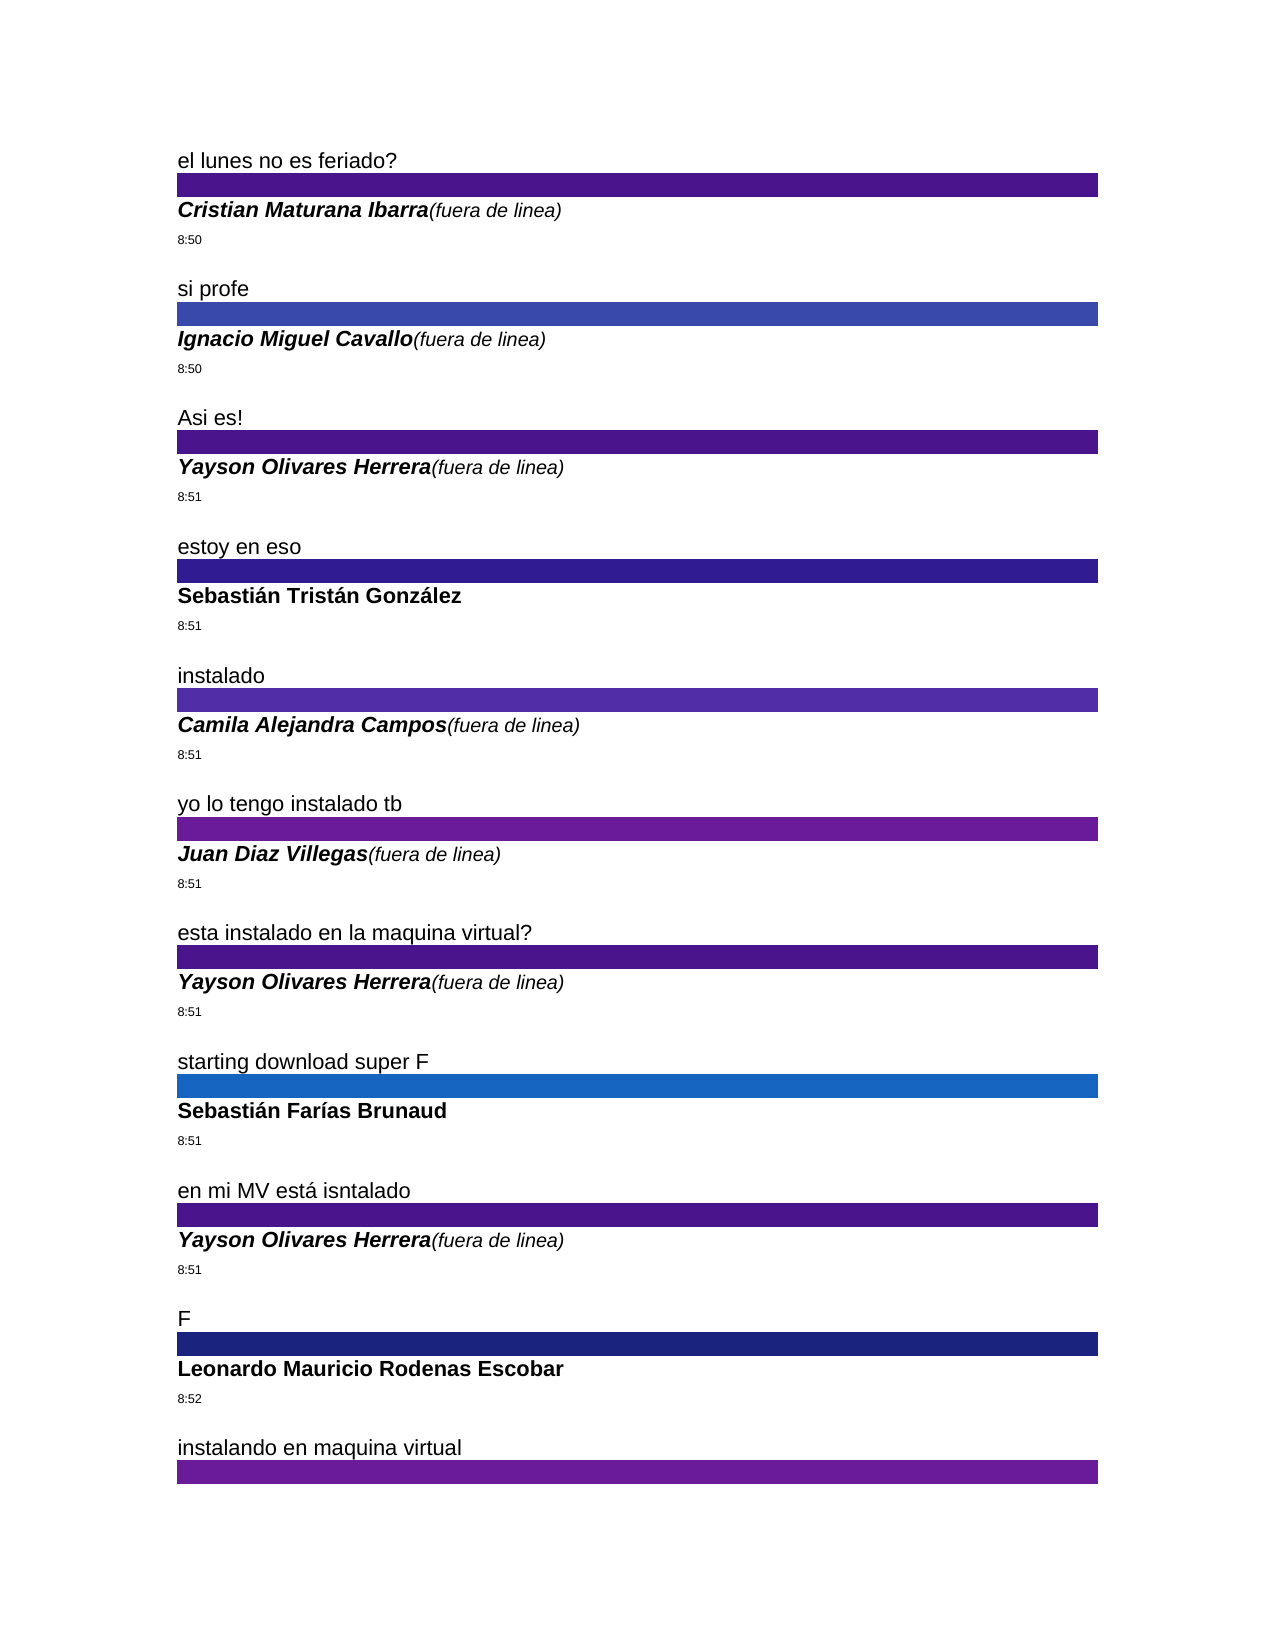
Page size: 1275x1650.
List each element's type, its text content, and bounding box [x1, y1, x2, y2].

text Ya [177, 430, 1098, 454]
text estoy en eso [177, 534, 1098, 559]
text 8:50 [177, 222, 1098, 247]
text instalando en maquina virtual [177, 1435, 1098, 1460]
text Se [177, 1074, 1098, 1098]
text 8:51 [177, 1123, 1098, 1148]
text 8:51 [177, 479, 1098, 505]
text Ju [177, 1460, 1098, 1484]
text 8:51 [177, 866, 1098, 891]
text Sebastián Farías Brunaud [177, 1098, 1098, 1123]
text Juan Diaz Villegas(fuera de linea) [177, 841, 1098, 866]
text esta instalado en la maquina virtual? [177, 920, 1098, 945]
text Leonardo Mauricio Rodenas Escobar [177, 1356, 1098, 1381]
text Se [177, 559, 1098, 583]
text 8:51 [177, 1252, 1098, 1277]
text yo lo tengo instalado tb [177, 791, 1098, 817]
text si profe [177, 276, 1098, 302]
text Camila Alejandra Campos(fuera de linea) [177, 712, 1098, 737]
text Yayson Olivares Herrera(fuera de linea) [177, 969, 1098, 994]
text Ju [177, 817, 1098, 841]
text starting download super F [177, 1049, 1098, 1074]
text el lunes no es feriado? [177, 148, 1098, 173]
text 8:50 [177, 351, 1098, 376]
text 8:51 [177, 737, 1098, 762]
text instalado [177, 663, 1098, 688]
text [177, 197, 1098, 222]
text Yayson Olivares Herrera(fuera de linea) [177, 454, 1098, 479]
text Sebastián Tristán González [177, 583, 1098, 608]
text Le [177, 1332, 1098, 1356]
text F [177, 1306, 1098, 1332]
text 8:52 [177, 1381, 1098, 1406]
text Ca [177, 688, 1098, 712]
text en mi MV está isntalado [177, 1178, 1098, 1203]
text Asi es! [177, 405, 1098, 430]
text Yayson Olivares Herrera(fuera de linea) [177, 1227, 1098, 1252]
text Ignacio Miguel Cavallo(fuera de linea) [177, 326, 1098, 351]
text Ya [177, 1203, 1098, 1227]
text 8:51 [177, 994, 1098, 1020]
text Ya [177, 945, 1098, 969]
text Ig [177, 302, 1098, 326]
text 8:51 [177, 608, 1098, 633]
text Cr [177, 173, 1098, 197]
